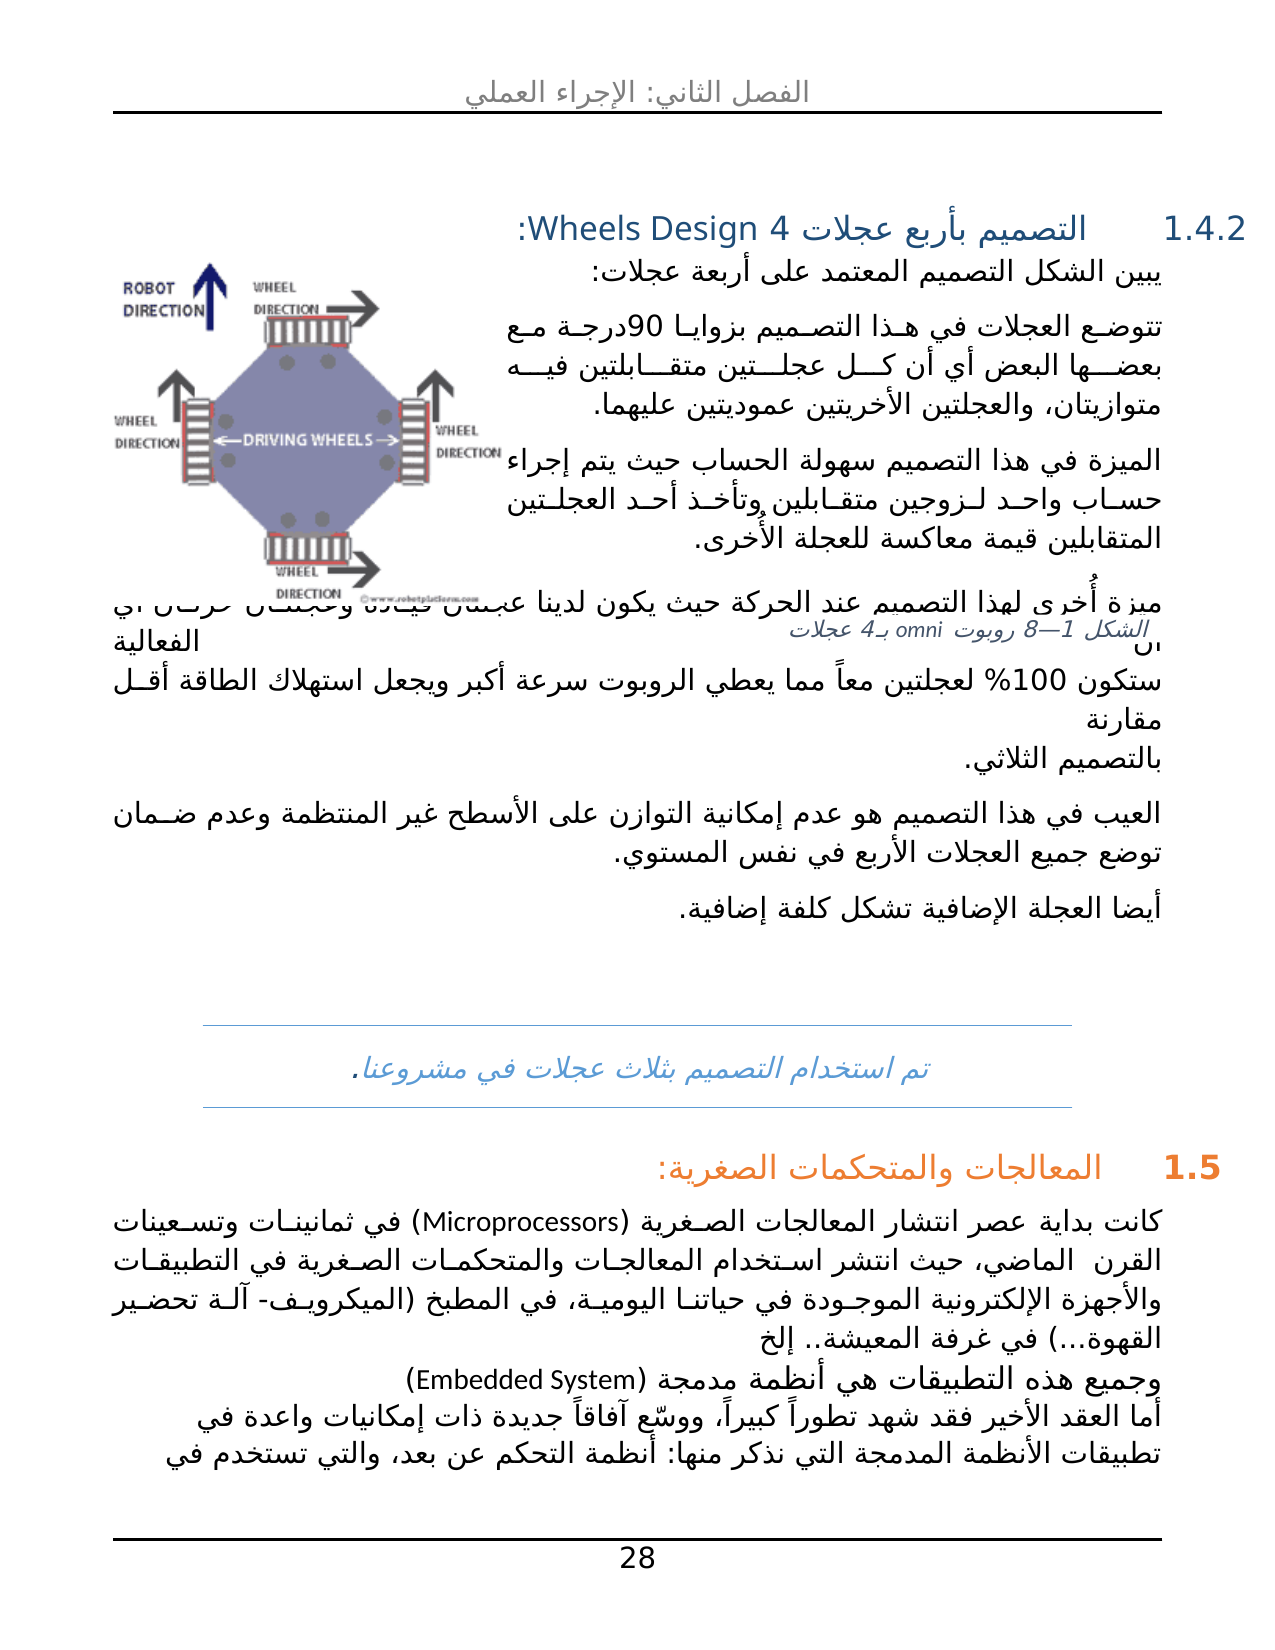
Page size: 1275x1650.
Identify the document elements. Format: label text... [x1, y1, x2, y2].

picture [112, 255, 505, 606]
text تتوضع العجلات في هذا التصميم بزوايا 90درجة مع بعضها البعض أي أن كل عجلتين متقابلتين فيه متوازيتان، والعجلتين الأخريتين عموديتين عليهما. [506, 310, 1162, 422]
text تم استخدام التصميم بثلاث عجلات في مشروعنا. [202, 1026, 1072, 1108]
text وجميع هذه التطبيقات هي أنظمة مدمجة (Embedded System) [112, 1360, 1162, 1397]
text ميزة أُخرى لهذا التصميم عند الحركة حيث يكون لدينا عجلتان قيادة وعجلتان حرتان أي أن الفعالية ستكون 100% لعجلتين معاً مما يعطي الروبوت سرعة أكبر ويجعل استهلاك الطاقة أقل مقارنة بالتصميم الثلاثي. [112, 585, 1162, 775]
subtitle التصميم بأربع عجلات 4 Wheels Design: [112, 205, 1162, 251]
text أيضا العجلة الإضافية تشكل كلفة إضافية. [112, 891, 1162, 925]
subtitle المعالجات والمتحكمات الصغرية: [112, 1148, 1162, 1187]
text يبين الشكل التصميم المعتمد على أربعة عجلات: [112, 254, 1162, 288]
text الميزة في هذا التصميم سهولة الحساب حيث يتم إجراء حساب واحد لزوجين متقابلين وتأخذ أحد العجلتين المتقابلين قيمة معاكسة للعجلة الأُخرى. [506, 443, 1162, 555]
text كانت بداية عصر انتشار المعالجات الصغرية (Microprocessors) في ثمانينات وتسعينات القرن الماضي، حيث انتشر استخدام المعالجات والمتحكمات الصغرية في التطبيقات والأجهزة الإلكترونية الموجودة في حياتنا اليومية، في المطبخ (الميكرويف- آلة تحضير القهوة...) في غرفة المعيشة.. إلخ [112, 1203, 1162, 1355]
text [112, 1399, 1162, 1470]
text العيب في هذا التصميم هو عدم إمكانية التوازن على الأسطح غير المنتظمة وعدم ضمان توضع جميع العجلات الأربع في نفس المستوي. [112, 797, 1162, 869]
